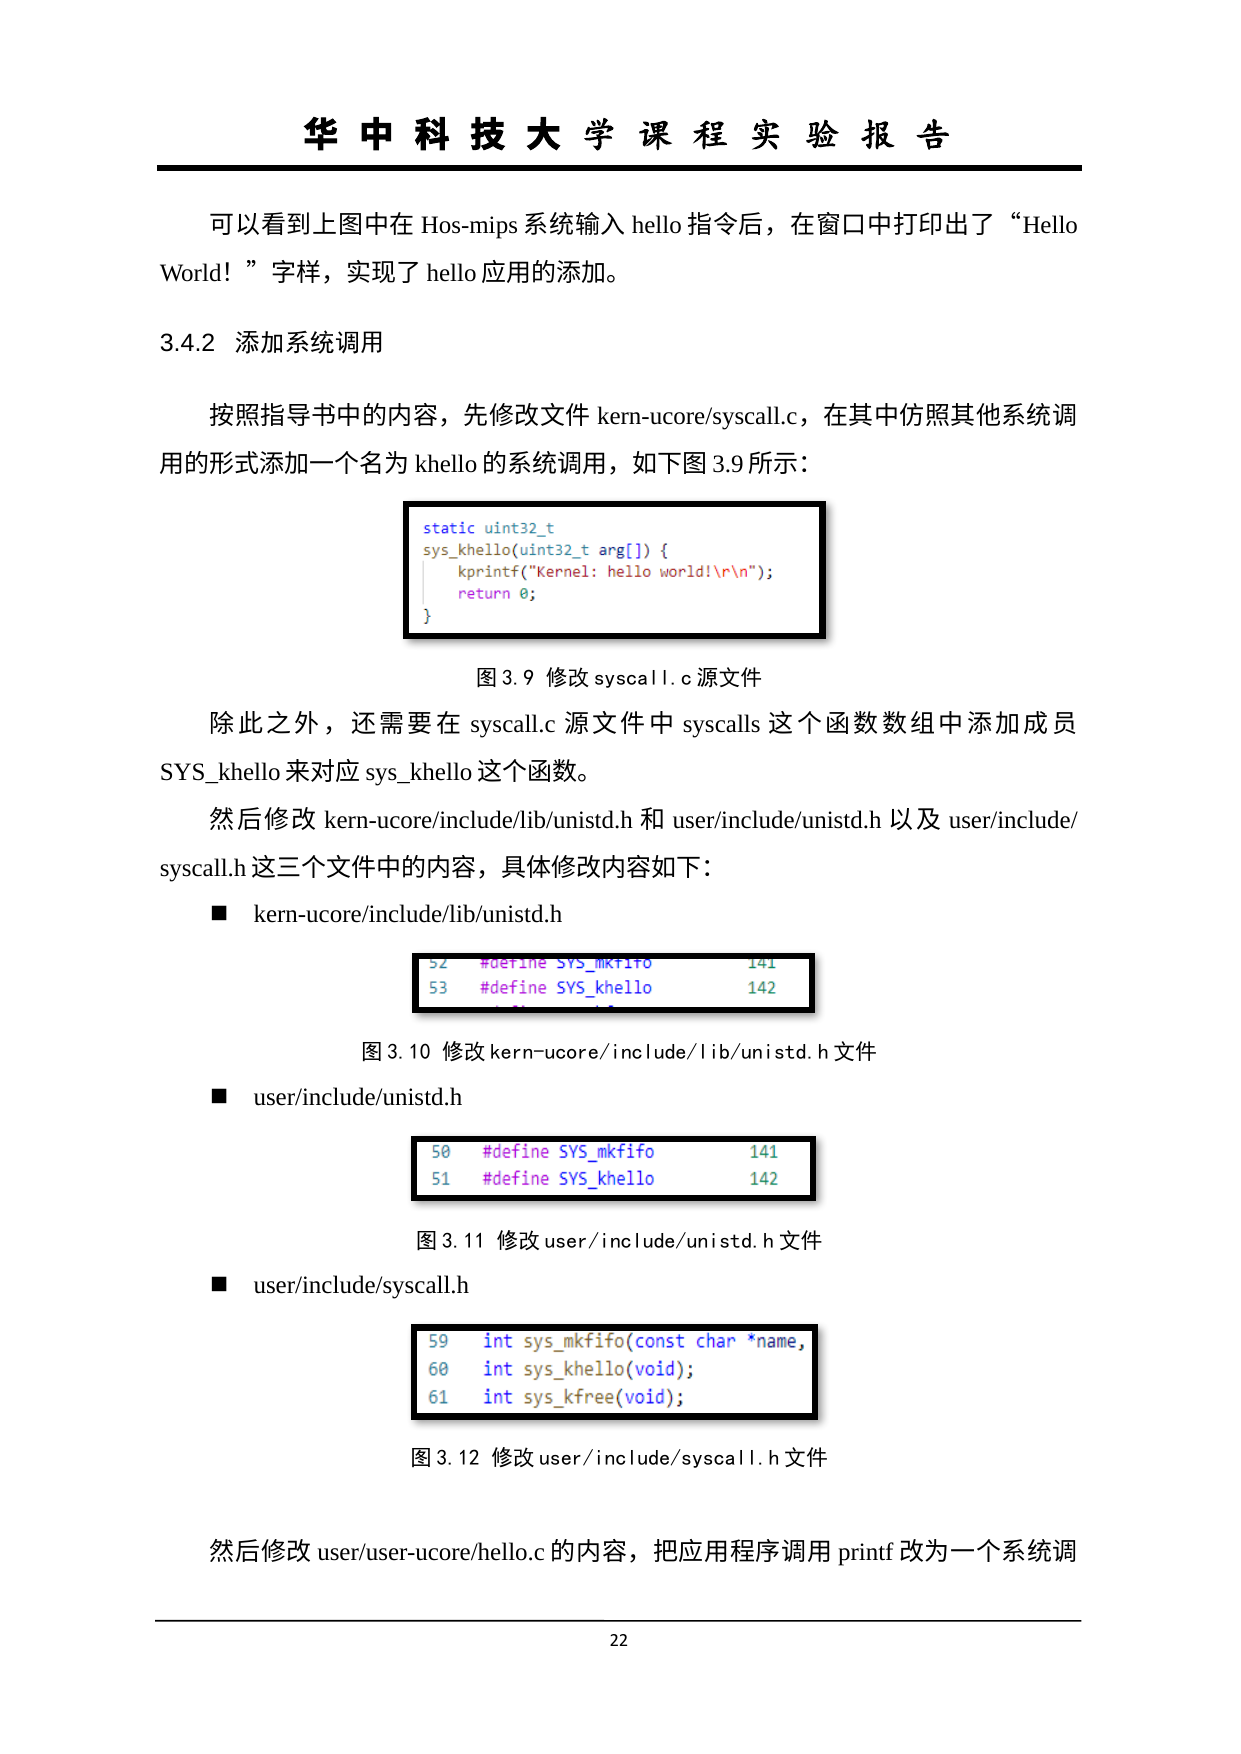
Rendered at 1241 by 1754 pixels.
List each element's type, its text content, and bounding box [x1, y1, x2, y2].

text 然后修改kern-ucore/include/lib/unistd.h和user/include/unistd.h以及user/include/syscall.h这三个文件中的内容，具体修改内容如下： [159, 794, 1078, 889]
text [159, 1526, 1078, 1573]
picture [417, 1331, 812, 1413]
text 按照指导书中的内容，先修改文件kern-ucore/syscall.c，在其中仿照其他系统调用的形式添加一个名为khello的系统调用，如下图3.9所示： [159, 389, 1078, 485]
picture [409, 507, 819, 633]
list user/include/unistd.h [209, 1072, 1078, 1120]
text 除此之外，还需要在syscall.c源文件中syscalls这个函数数组中添加成员SYS_khello来对应sys_khello这个函数。 [159, 698, 1078, 794]
subtitle 添加系统调用 [159, 318, 1078, 366]
list kern-ucore/include/lib/unistd.h [209, 889, 1078, 937]
text 图3.10 修改kern-ucore/include/lib/unistd.h文件 [159, 1038, 1078, 1063]
text 图3.12 修改user/include/syscall.h文件 [159, 1443, 1078, 1468]
text 图3.11 修改user/include/unistd.h文件 [159, 1226, 1078, 1251]
text 图3.9 修改syscall.c源文件 [159, 664, 1078, 689]
list user/include/syscall.h [209, 1261, 1078, 1309]
text 可以看到上图中在Hos-mips系统输入hello指令后，在窗口中打印出了“Hello World！”字样，实现了hello应用的添加。 [159, 198, 1078, 294]
picture [417, 1142, 810, 1195]
picture [419, 959, 809, 1007]
